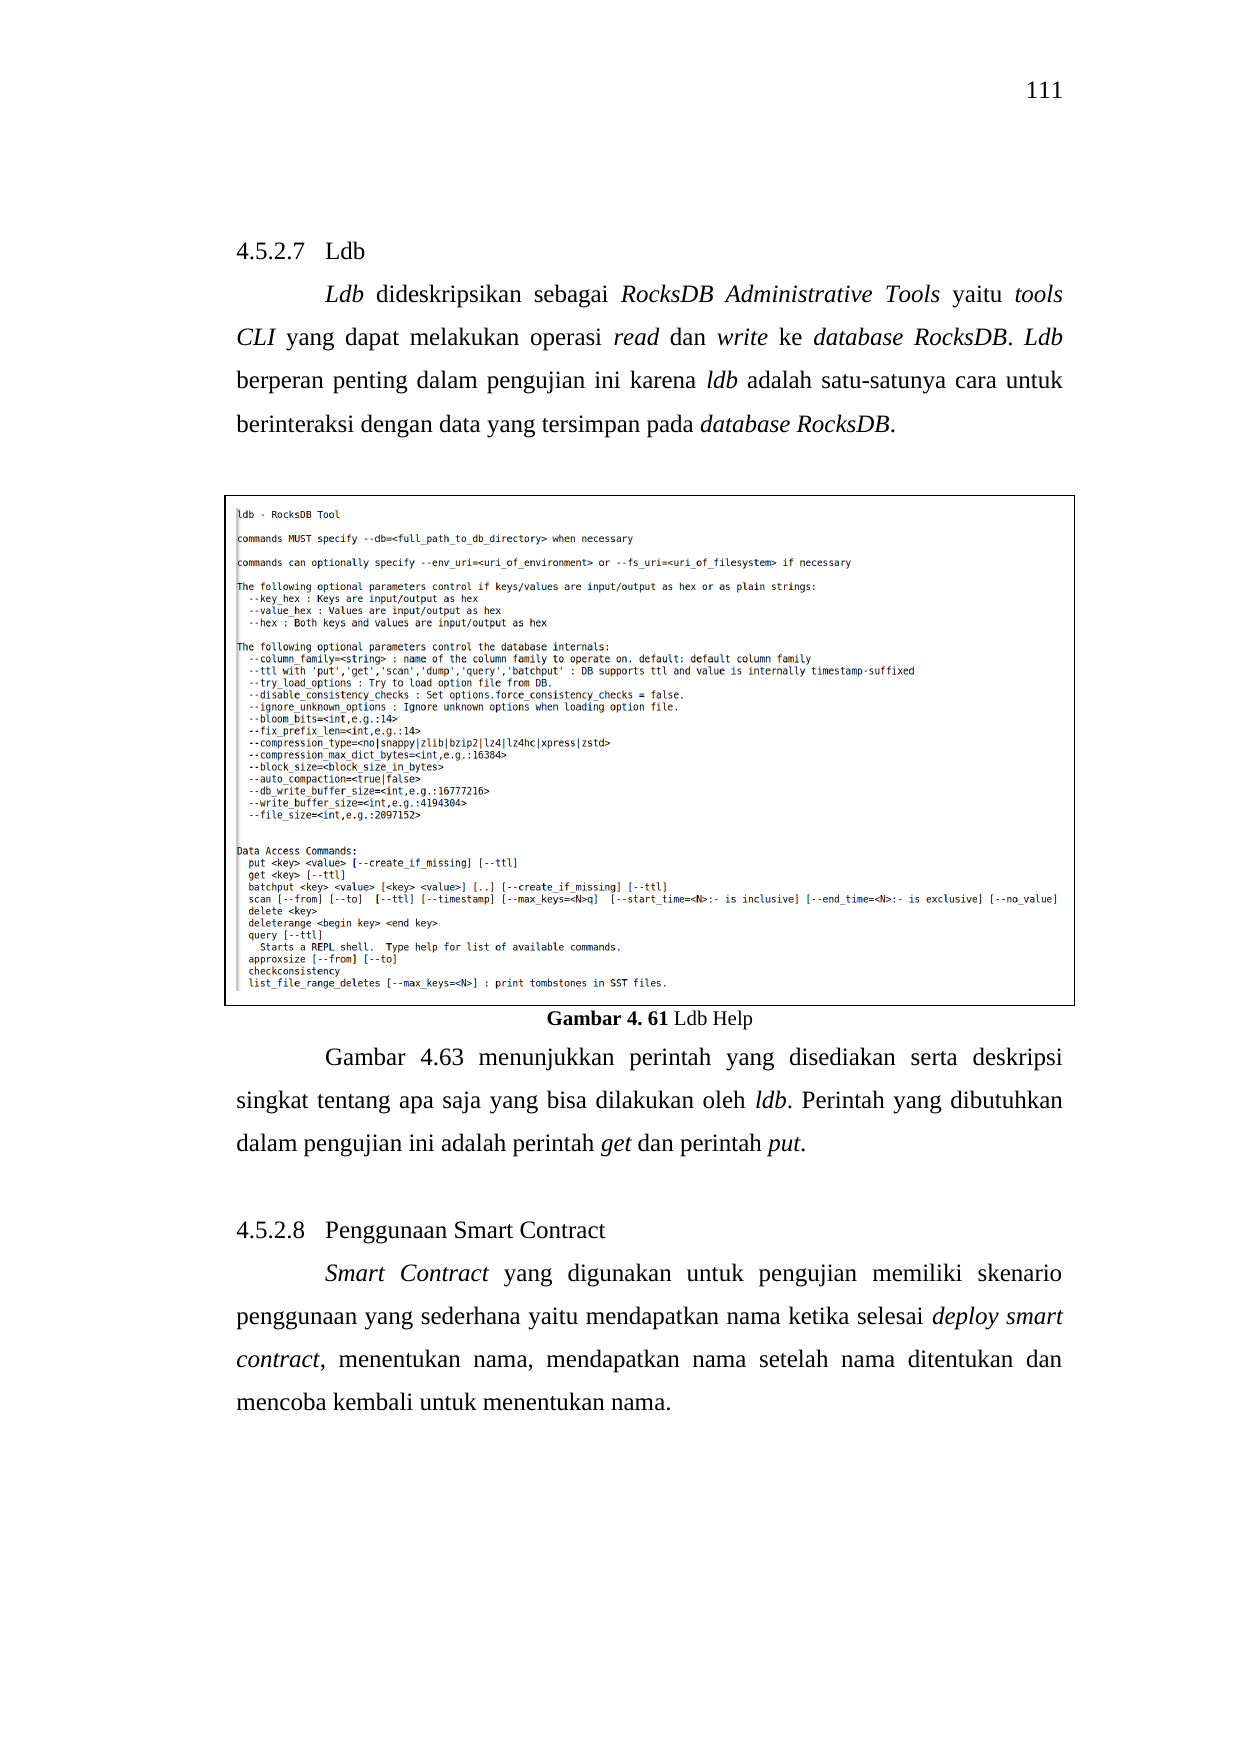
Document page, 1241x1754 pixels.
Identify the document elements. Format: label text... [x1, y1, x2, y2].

list Penggunaan Smart Contract [236, 1215, 1063, 1243]
table_header [226, 496, 1074, 1005]
list Ldb [236, 236, 1063, 265]
list Smart Contract yang digunakan untuk pengujian memiliki skenario penggunaan yang sederhana yaitu mendapatkan nama ketika selesai deploy smart contract, menentukan nama, mendapatkan nama setelah nama ditentukan dan mencoba kembali untuk menentukan nama. [236, 1258, 1063, 1416]
list Ldb dideskripsikan sebagai RocksDB Administrative Tools yaitu tools CLI yang dapat melakukan operasi read dan write ke database RocksDB. Ldb berperan penting dalam pengujian ini karena ldb adalah satu-satunya cara untuk berinteraksi dengan data yang tersimpan pada database RocksDB. [236, 279, 1063, 437]
text Gambar 4.63 menunjukkan perintah yang disediakan serta deskripsi singkat tentang apa saja yang bisa dilakukan oleh ldb. Perintah yang dibutuhkan dalam pengujian ini adalah perintah get dan perintah put. [236, 1042, 1063, 1157]
picture [236, 508, 1064, 991]
